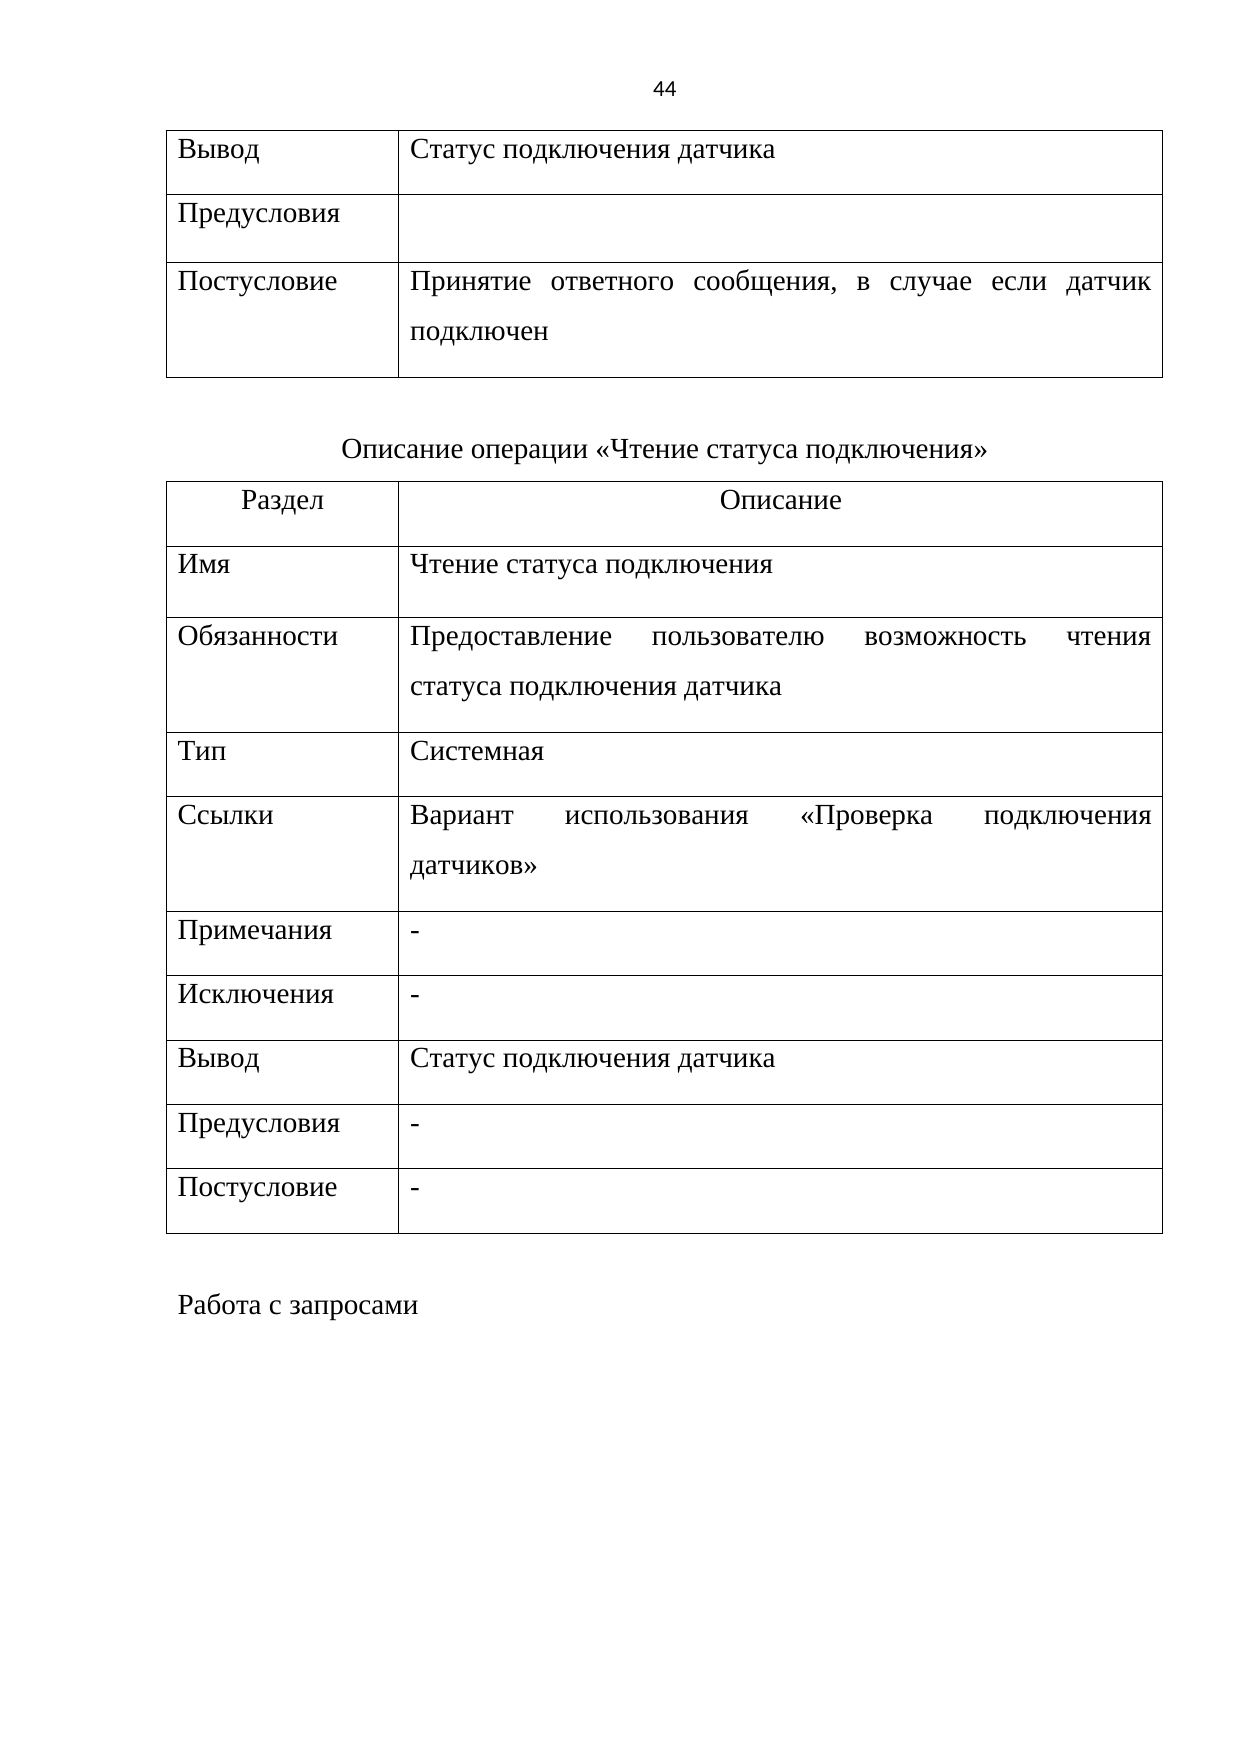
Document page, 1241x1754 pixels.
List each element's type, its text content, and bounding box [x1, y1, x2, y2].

table_cell Предусловия [167, 195, 398, 262]
text Описание операции «Чтение статуса подключения» [177, 431, 1152, 464]
table_header Раздел [167, 482, 398, 546]
table_cell Примечания [167, 912, 398, 975]
table_cell Вариант использования «Проверка подключения датчиков» [399, 797, 1162, 911]
table_cell Статус подключения датчика [399, 131, 1162, 194]
table_cell Тип [167, 733, 398, 796]
table_cell Вывод [167, 131, 398, 194]
table_cell Постусловие [167, 1169, 398, 1233]
table_cell Чтение статуса подключения [399, 547, 1162, 617]
table_cell Предоставление пользователю возможность чтения статуса подключения датчика [399, 618, 1162, 732]
table_cell - [399, 1169, 1162, 1233]
table_cell Предусловия [167, 1105, 398, 1168]
table_cell - [399, 976, 1162, 1039]
table_cell Системная [399, 733, 1162, 796]
table_cell - [399, 912, 1162, 975]
table_cell Исключения [167, 976, 398, 1039]
table_cell Обязанности [167, 618, 398, 732]
table_cell Принятие ответного сообщения, в случае если датчик подключен [399, 263, 1162, 377]
table_cell Вывод [167, 1041, 398, 1104]
table_cell Имя [167, 547, 398, 617]
table_header Описание [399, 482, 1162, 546]
table_cell Статус подключения датчика [399, 1041, 1162, 1104]
table_cell Постусловие [167, 263, 398, 377]
table_cell [399, 195, 1162, 262]
table_cell Ссылки [167, 797, 398, 911]
text Работа с запросами [177, 1287, 1152, 1320]
table_cell - [399, 1105, 1162, 1168]
